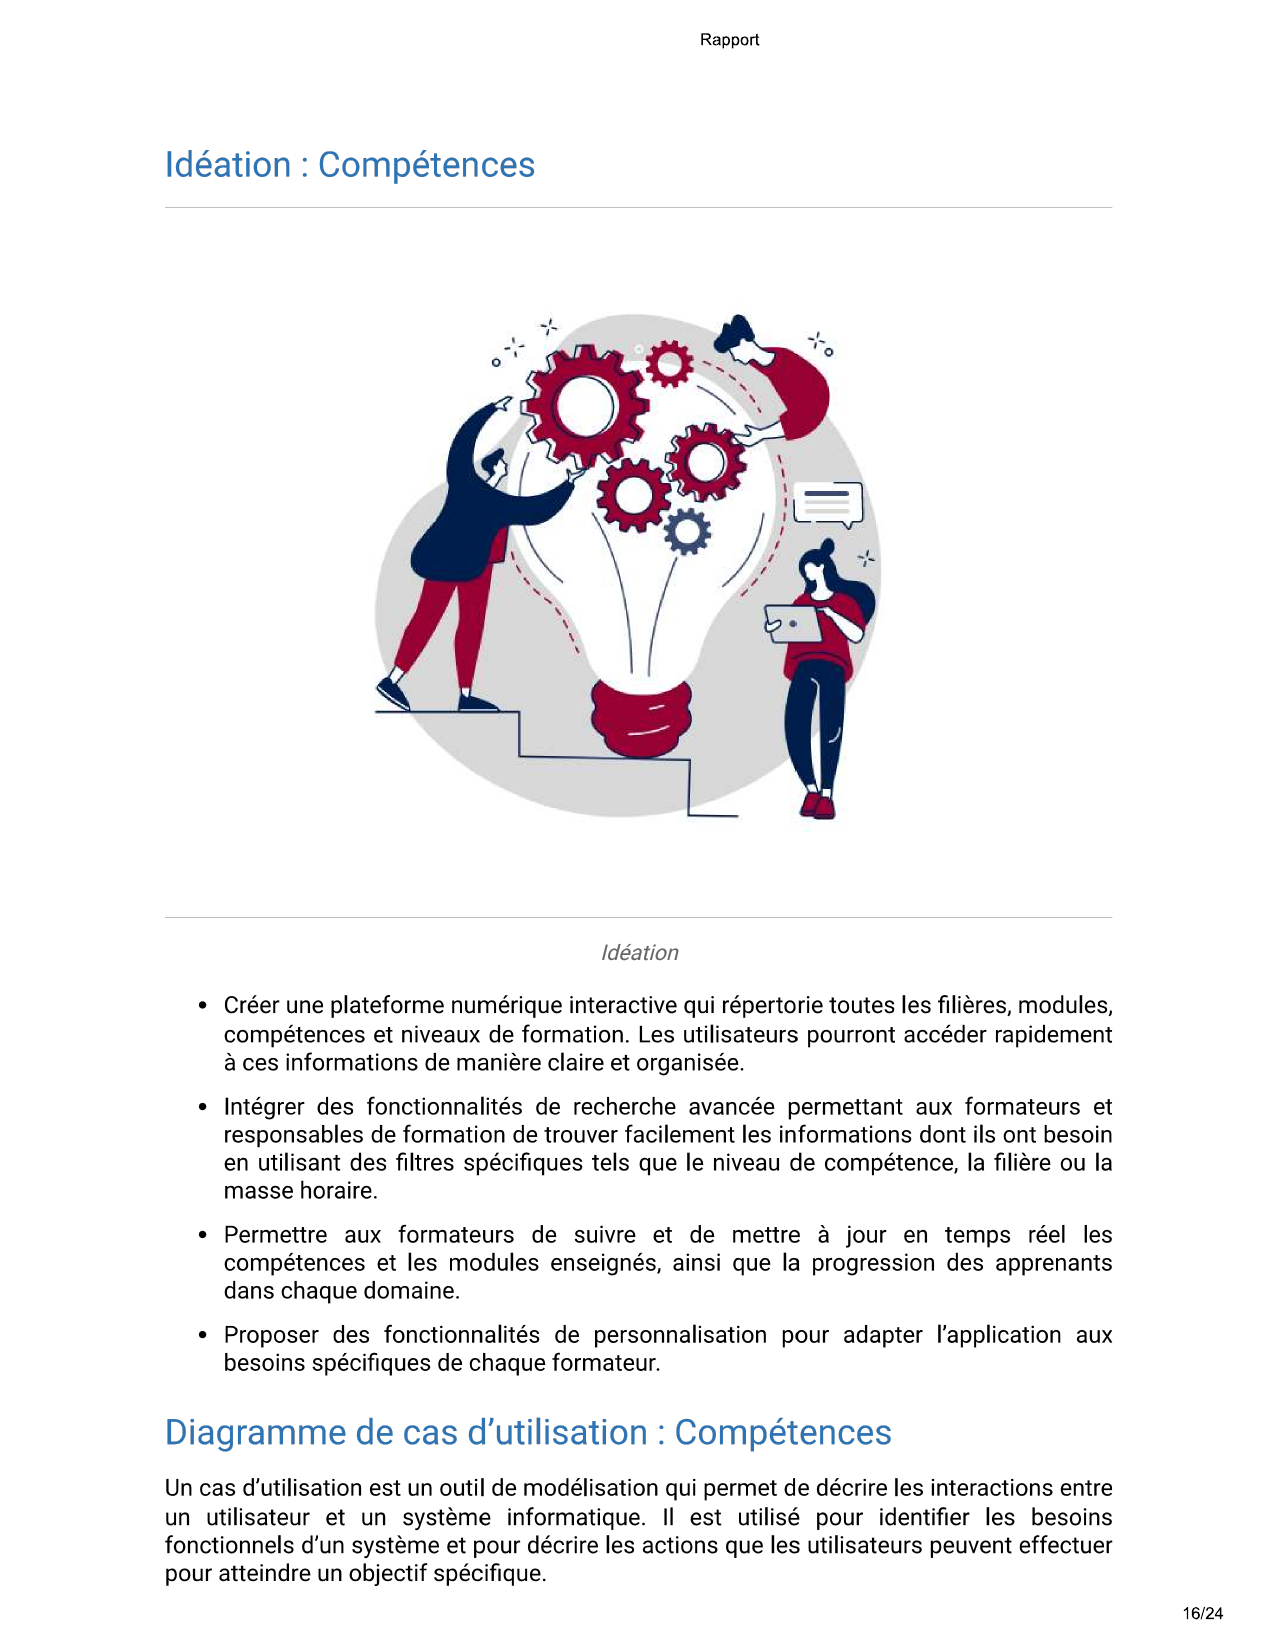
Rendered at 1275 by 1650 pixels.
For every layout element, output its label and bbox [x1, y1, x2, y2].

picture [164, 150, 1113, 1586]
